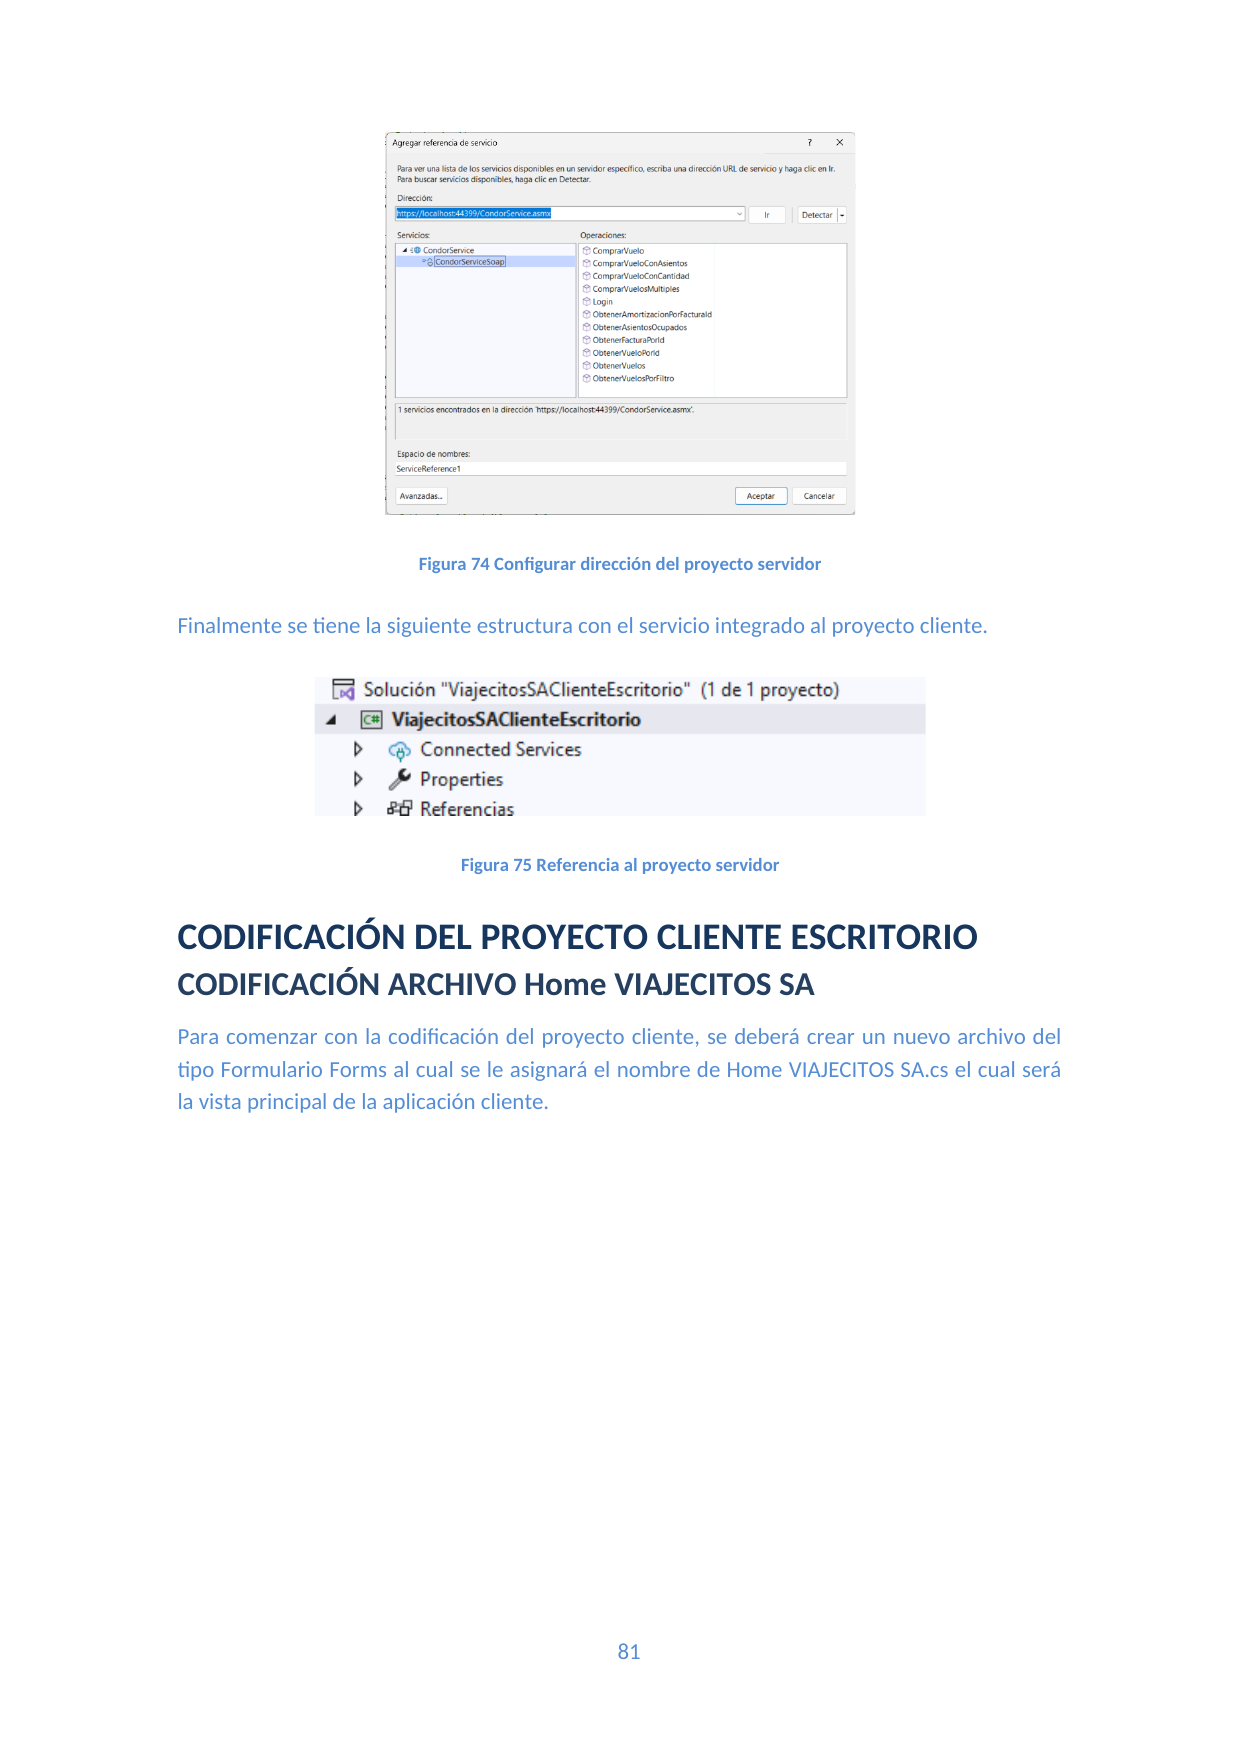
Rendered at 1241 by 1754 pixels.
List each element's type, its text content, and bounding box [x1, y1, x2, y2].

picture [314, 677, 926, 816]
text Para comenzar con la codificación del proyecto cliente, se deberá crear un nuevo archivo del tipo Formulario Forms al cual se le asignará el nombre de Home VIAJECITOS SA.cs el cual será la vista principal de la aplicación cliente. [177, 1022, 1063, 1115]
subtitle CODIFICACIÓN ARCHIVO Home VIAJECITOS SA [177, 963, 1063, 1004]
text Finalmente se tiene la siguiente estructura con el servicio integrado al proyecto cliente. [177, 611, 1063, 639]
subtitle CODIFICACIÓN DEL PROYECTO CLIENTE ESCRITORIO [177, 913, 1063, 959]
picture [385, 132, 855, 515]
